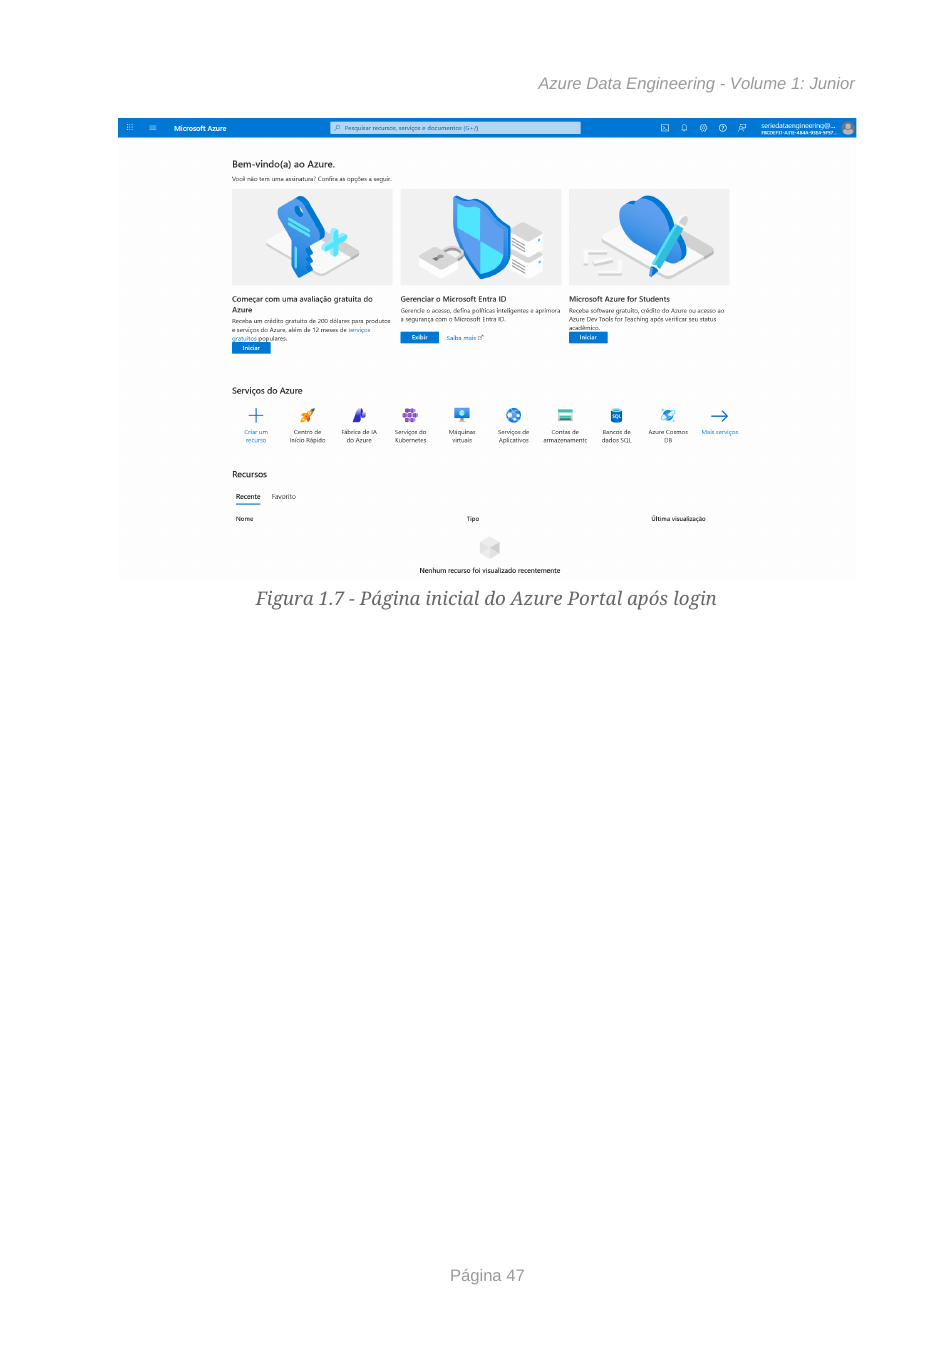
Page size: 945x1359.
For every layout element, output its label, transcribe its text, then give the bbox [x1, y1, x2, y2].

text Figura 1.7 - Página inicial do Azure Portal após login [118, 586, 856, 611]
picture [118, 118, 857, 580]
